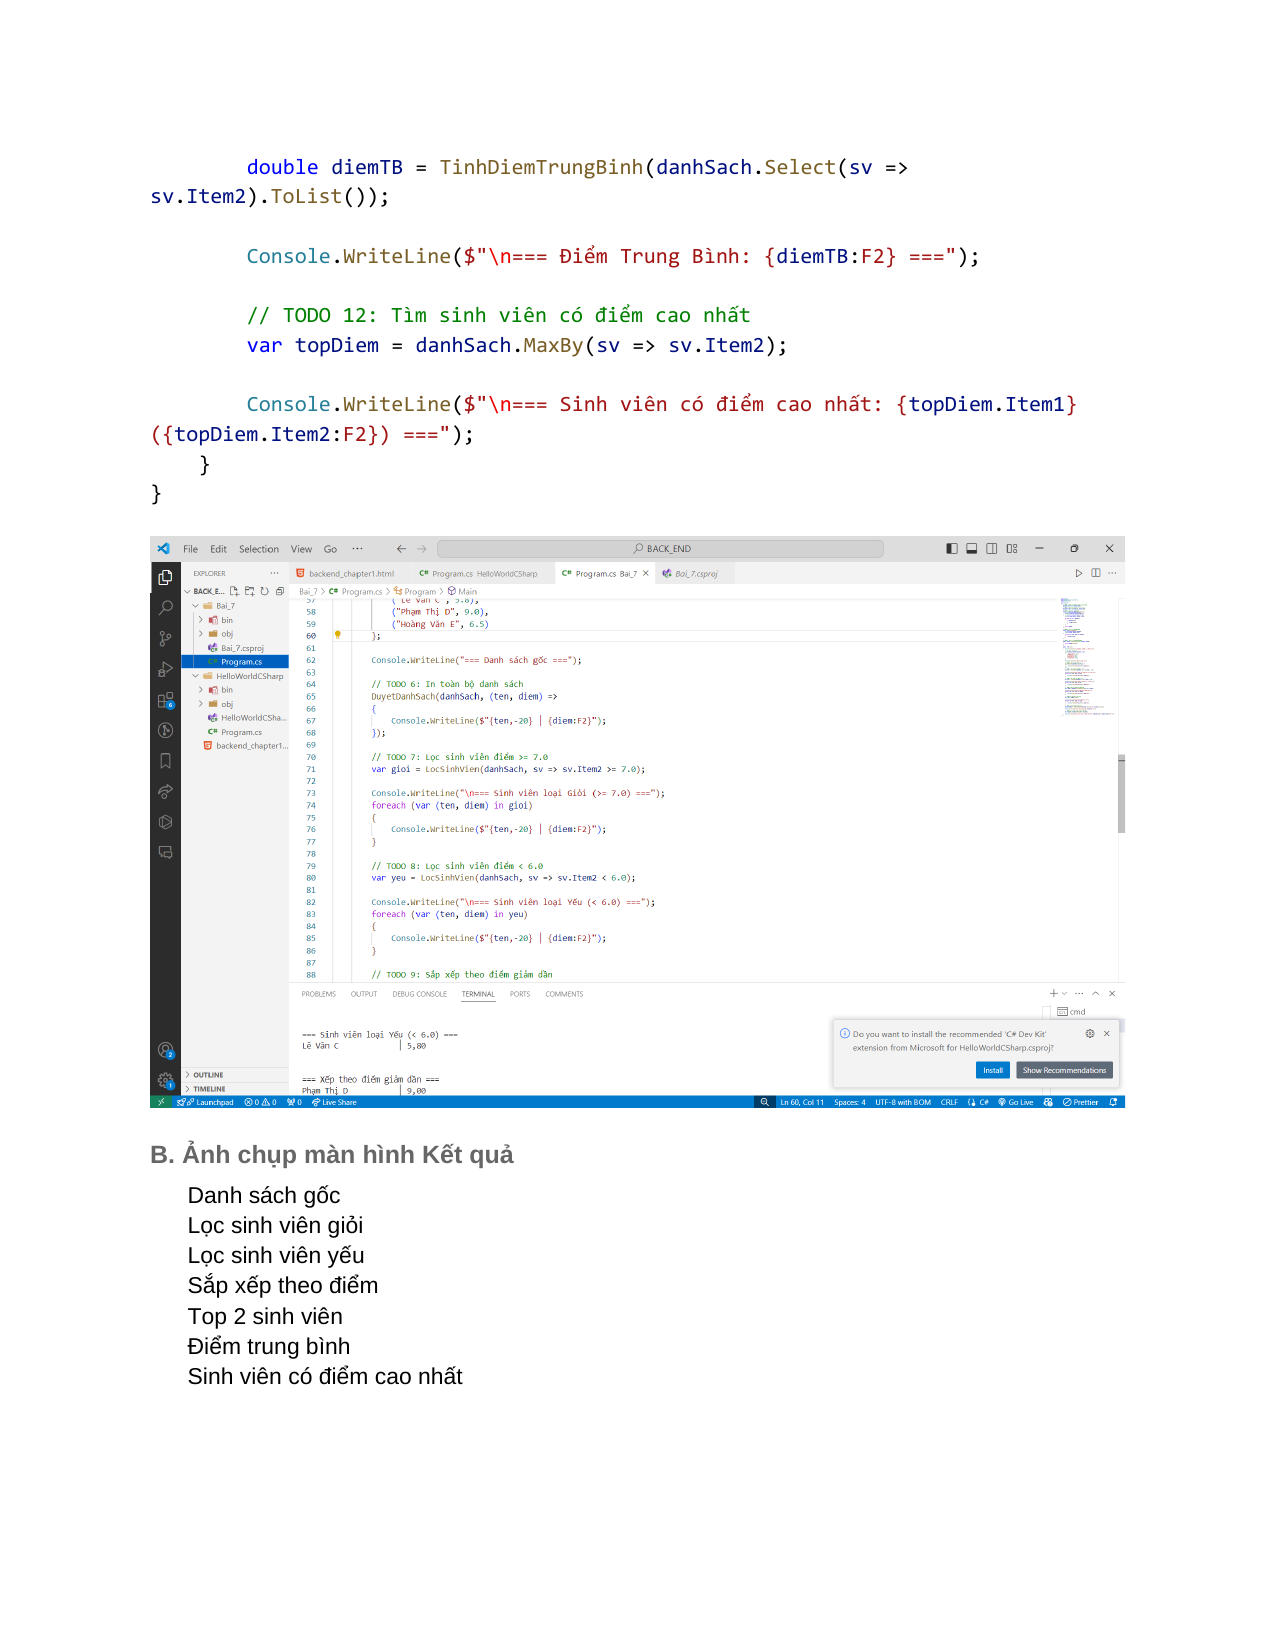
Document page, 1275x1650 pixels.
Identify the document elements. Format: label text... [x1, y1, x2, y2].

text double diemTB = TinhDiemTrungBinh(danhSach.Select(sv => sv.Item2).ToList()); [150, 150, 1125, 209]
text Console.WriteLine($"\n=== Điểm Trung Bình: {diemTB:F2} ==="); [150, 239, 1125, 269]
list Top 2 sinh viên [187, 1303, 1125, 1329]
list Lọc sinh viên giỏi [187, 1212, 1125, 1238]
text // TODO 12: Tìm sinh viên có điểm cao nhất [150, 298, 1125, 328]
text var topDiem = danhSach.MaxBy(sv => sv.Item2); [150, 328, 1125, 358]
picture [150, 536, 1125, 1108]
text } [150, 447, 1125, 477]
subtitle B. Ảnh chụp màn hình Kết quả [150, 1141, 1125, 1169]
list Sắp xếp theo điểm [187, 1272, 1125, 1299]
list Lọc sinh viên yếu [187, 1242, 1125, 1269]
list Sinh viên có điểm cao nhất [187, 1363, 1125, 1389]
list Danh sách gốc [187, 1182, 1125, 1208]
text } [150, 477, 1125, 506]
text Console.WriteLine($"\n=== Sinh viên có điểm cao nhất: {topDiem.Item1} ({topDiem.Item2:F2}) ==="); [150, 387, 1125, 447]
list Điểm trung bình [187, 1333, 1125, 1359]
